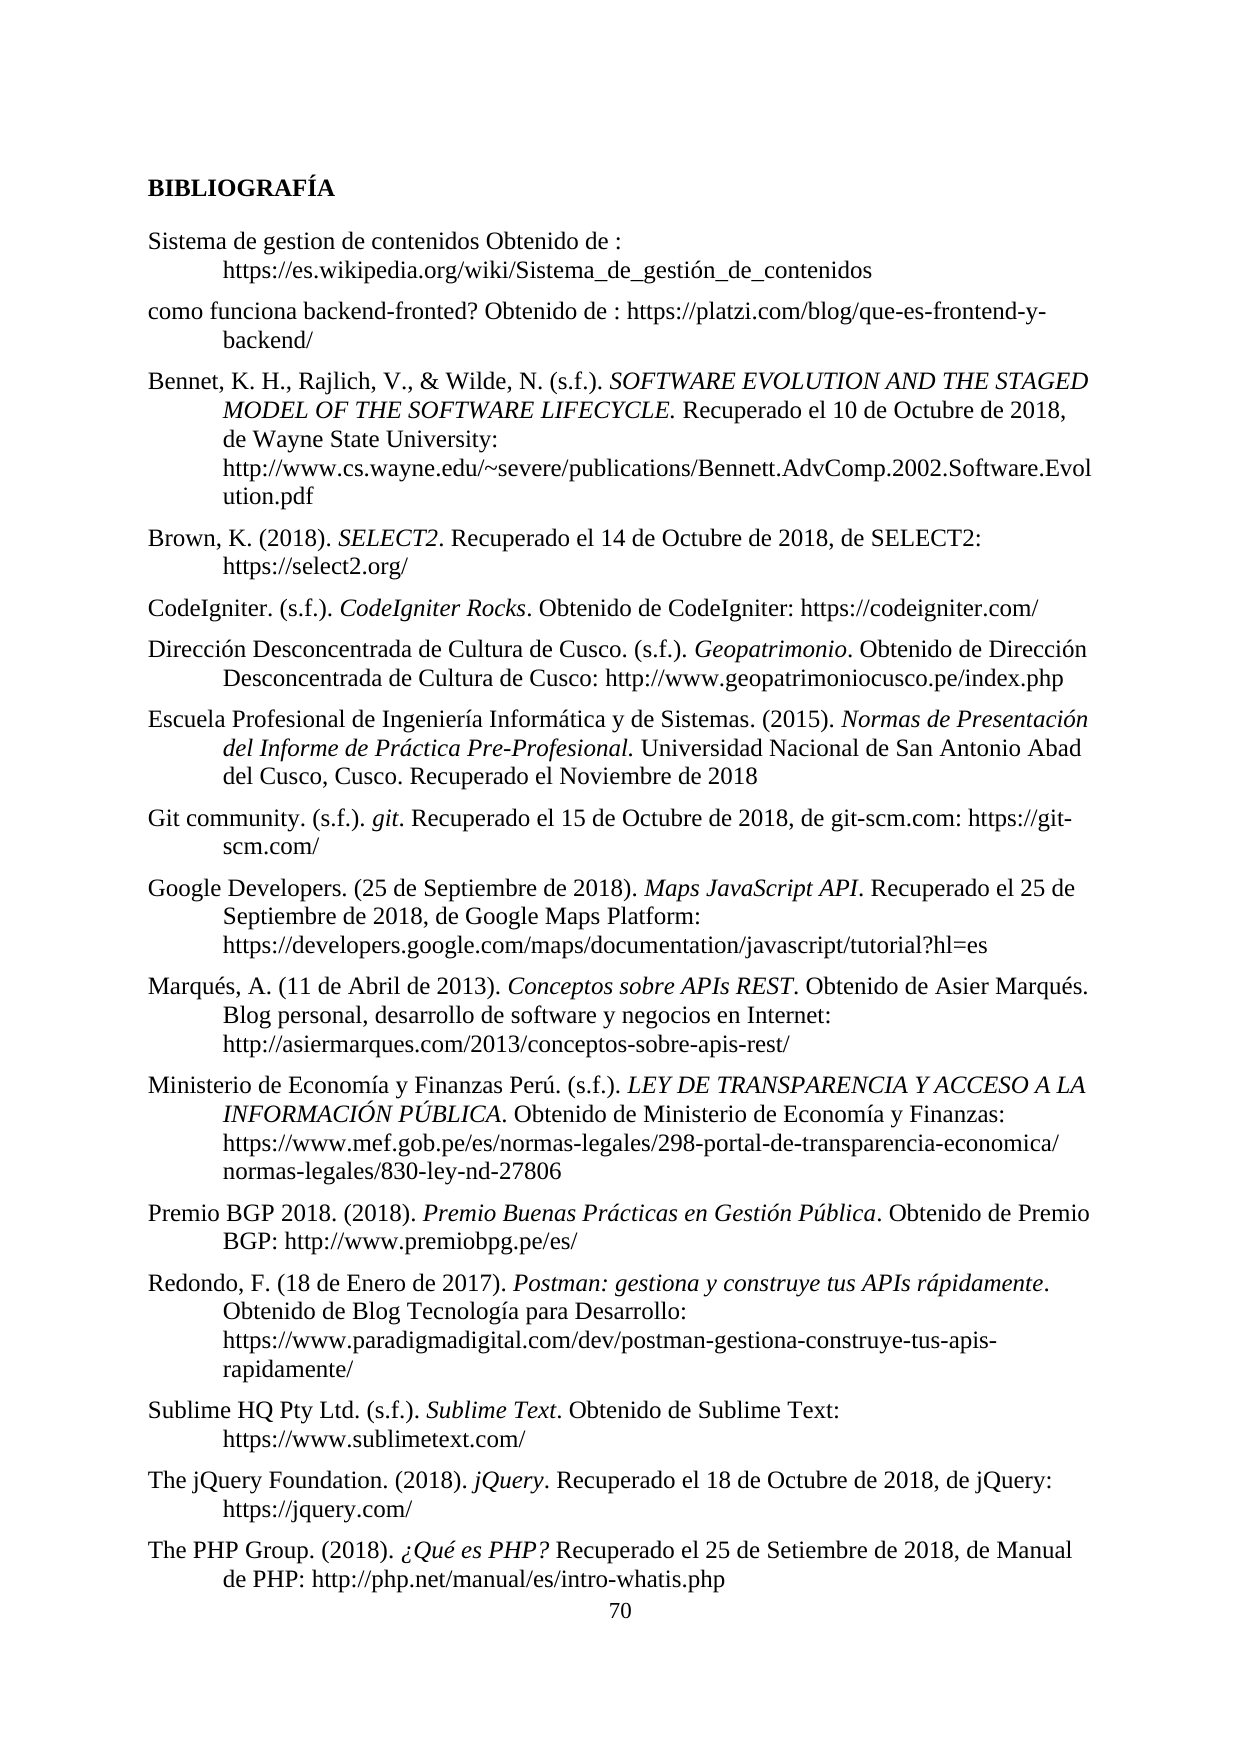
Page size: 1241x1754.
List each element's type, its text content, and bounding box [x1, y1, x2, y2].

subtitle BIBLIOGRAFÍA [148, 173, 1092, 201]
